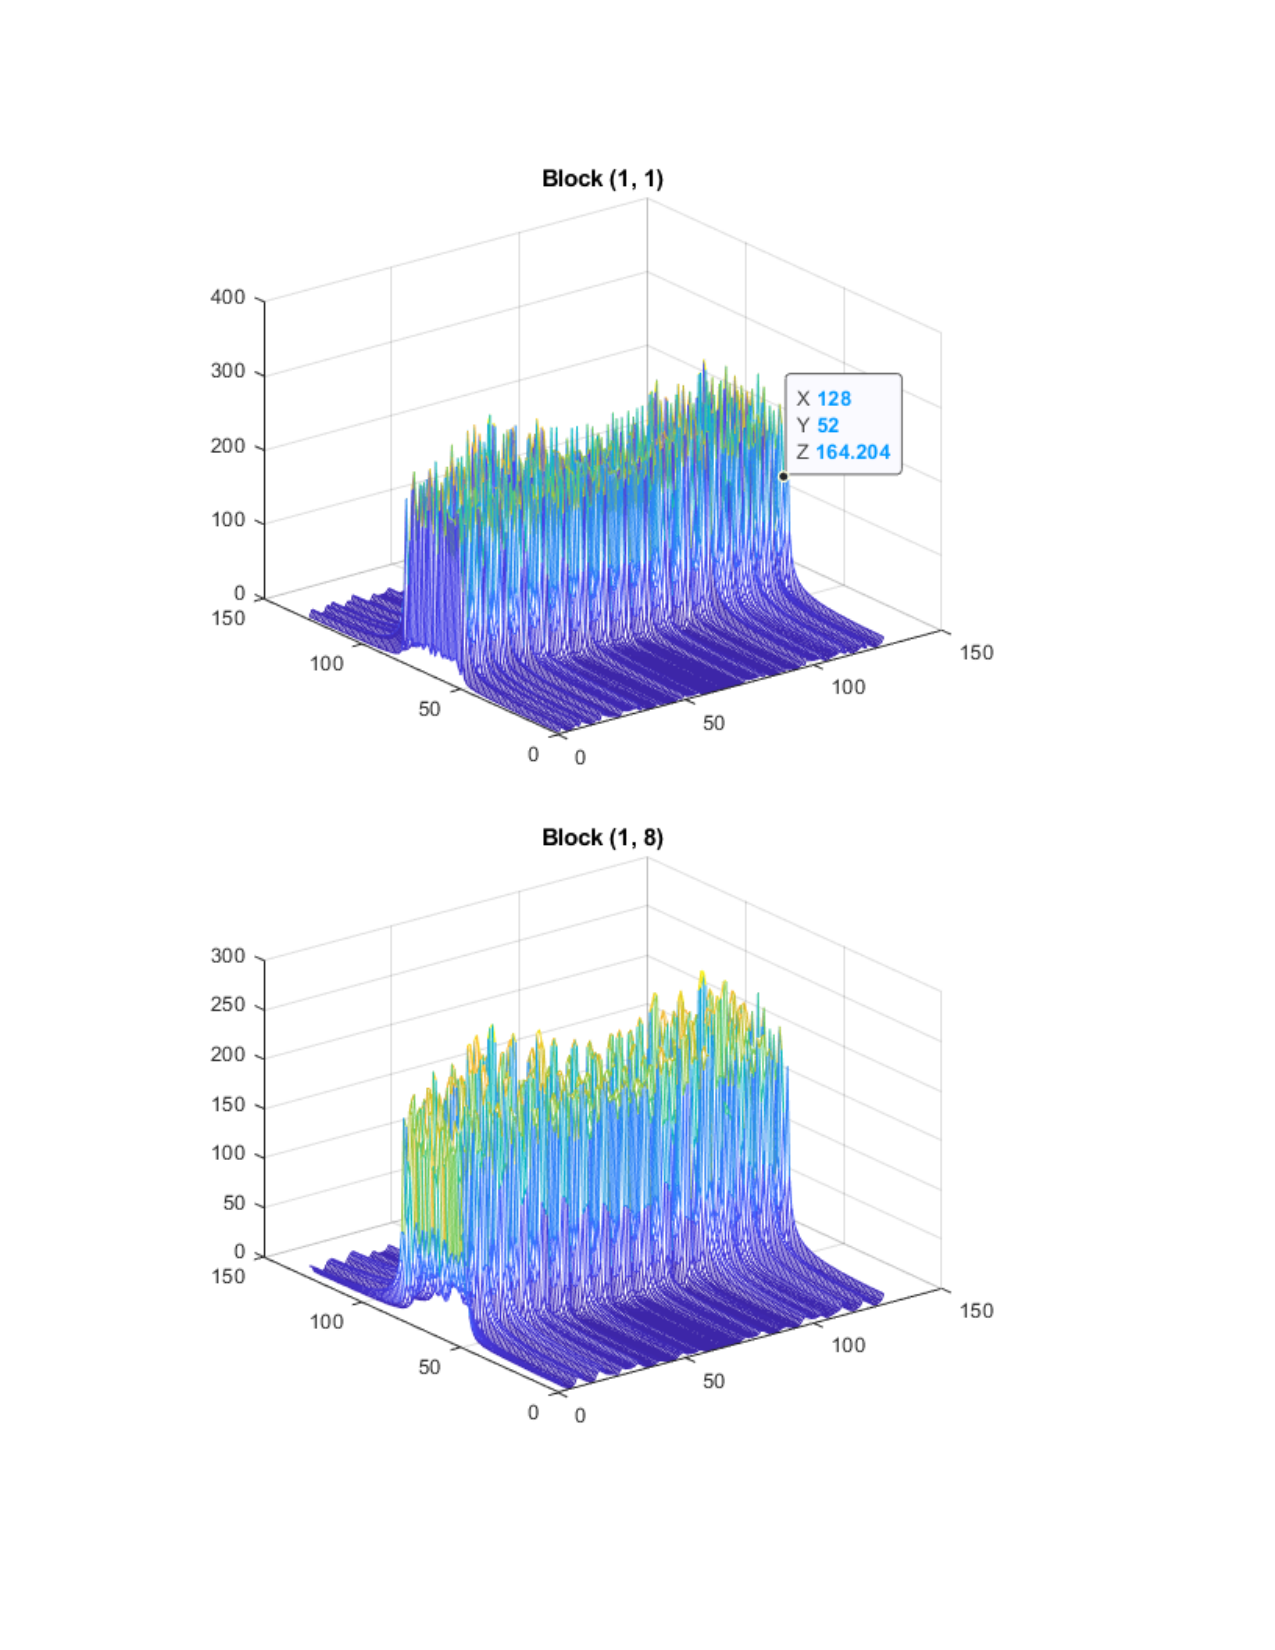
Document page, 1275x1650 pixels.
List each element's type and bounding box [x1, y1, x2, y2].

picture [150, 808, 1025, 1465]
picture [150, 150, 1025, 807]
